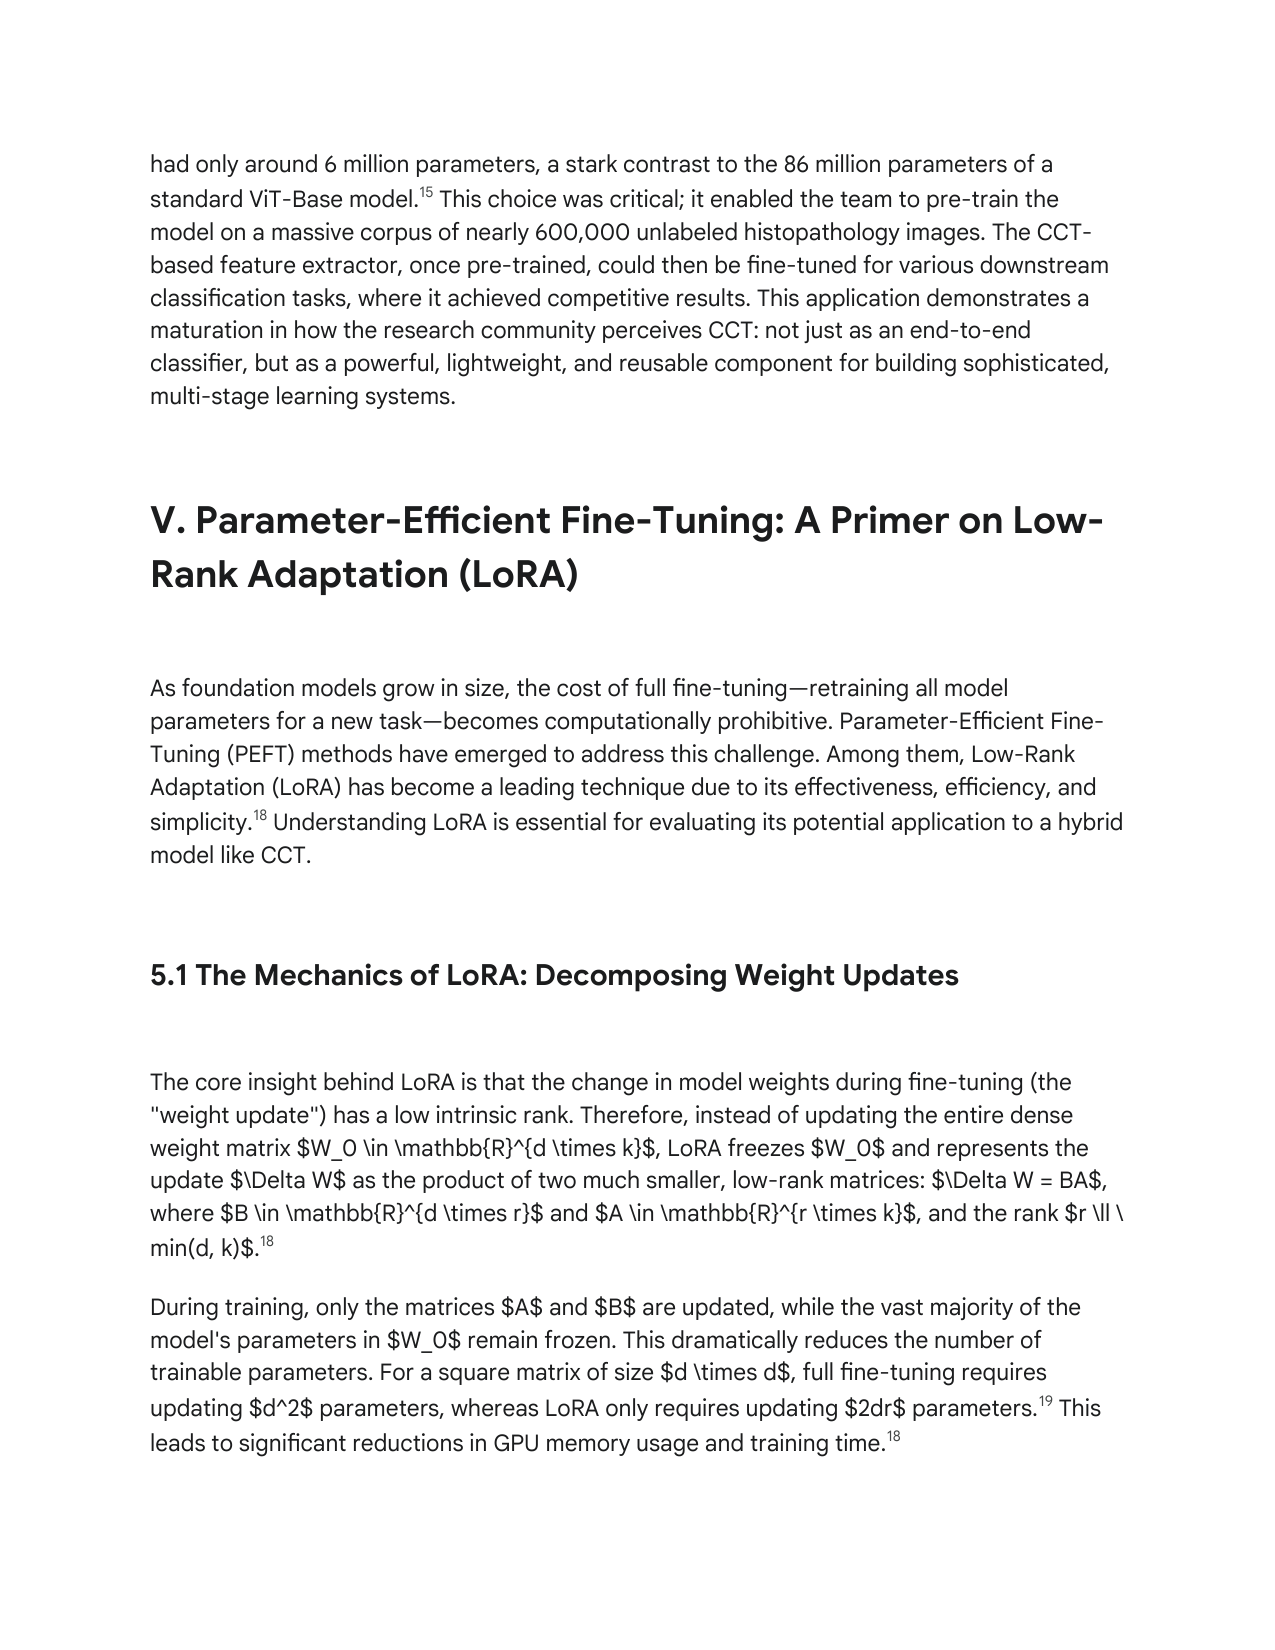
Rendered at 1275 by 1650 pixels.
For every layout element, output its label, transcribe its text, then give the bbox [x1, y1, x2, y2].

subtitle 5.1 The Mechanics of LoRA: Decomposing Weight Updates [150, 957, 1125, 993]
text During training, only the matrices $A$ and $B$ are updated, while the vast majority of the model's parameters in $W_0$ remain frozen. This dramatically reduces the number of trainable parameters. For a square matrix of size $d \times d$, full fine-tuning requires updating $d^2$ parameters, whereas LoRA only requires updating $2dr$ parameters.19 This leads to significant reductions in GPU memory usage and training time.18 [150, 1293, 1125, 1459]
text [150, 150, 1125, 411]
text As foundation models grow in size, the cost of full fine-tuning—retraining all model parameters for a new task—becomes computationally prohibitive. Parameter-Efficient Fine-Tuning (PEFT) methods have emerged to address this challenge. Among them, Low-Rank Adaptation (LoRA) has become a leading technique due to its effectiveness, efficiency, and simplicity.18 Understanding LoRA is essential for evaluating its potential application to a hybrid model like CCT. [150, 675, 1125, 870]
subtitle V. Parameter-Efficient Fine-Tuning: A Primer on Low-Rank Adaptation (LoRA) [150, 497, 1125, 598]
text The core insight behind LoRA is that the change in model weights during fine-tuning (the "weight update") has a low intrinsic rank. Therefore, instead of updating the entire dense weight matrix $W_0 \in \mathbb{R}^{d \times k}$, LoRA freezes $W_0$ and represents the update $\Delta W$ as the product of two much smaller, low-rank matrices: $\Delta W = BA$, where $B \in \mathbb{R}^{d \times r}$ and $A \in \mathbb{R}^{r \times k}$, and the rank $r \ll \min(d, k)$.18 [150, 1068, 1125, 1264]
